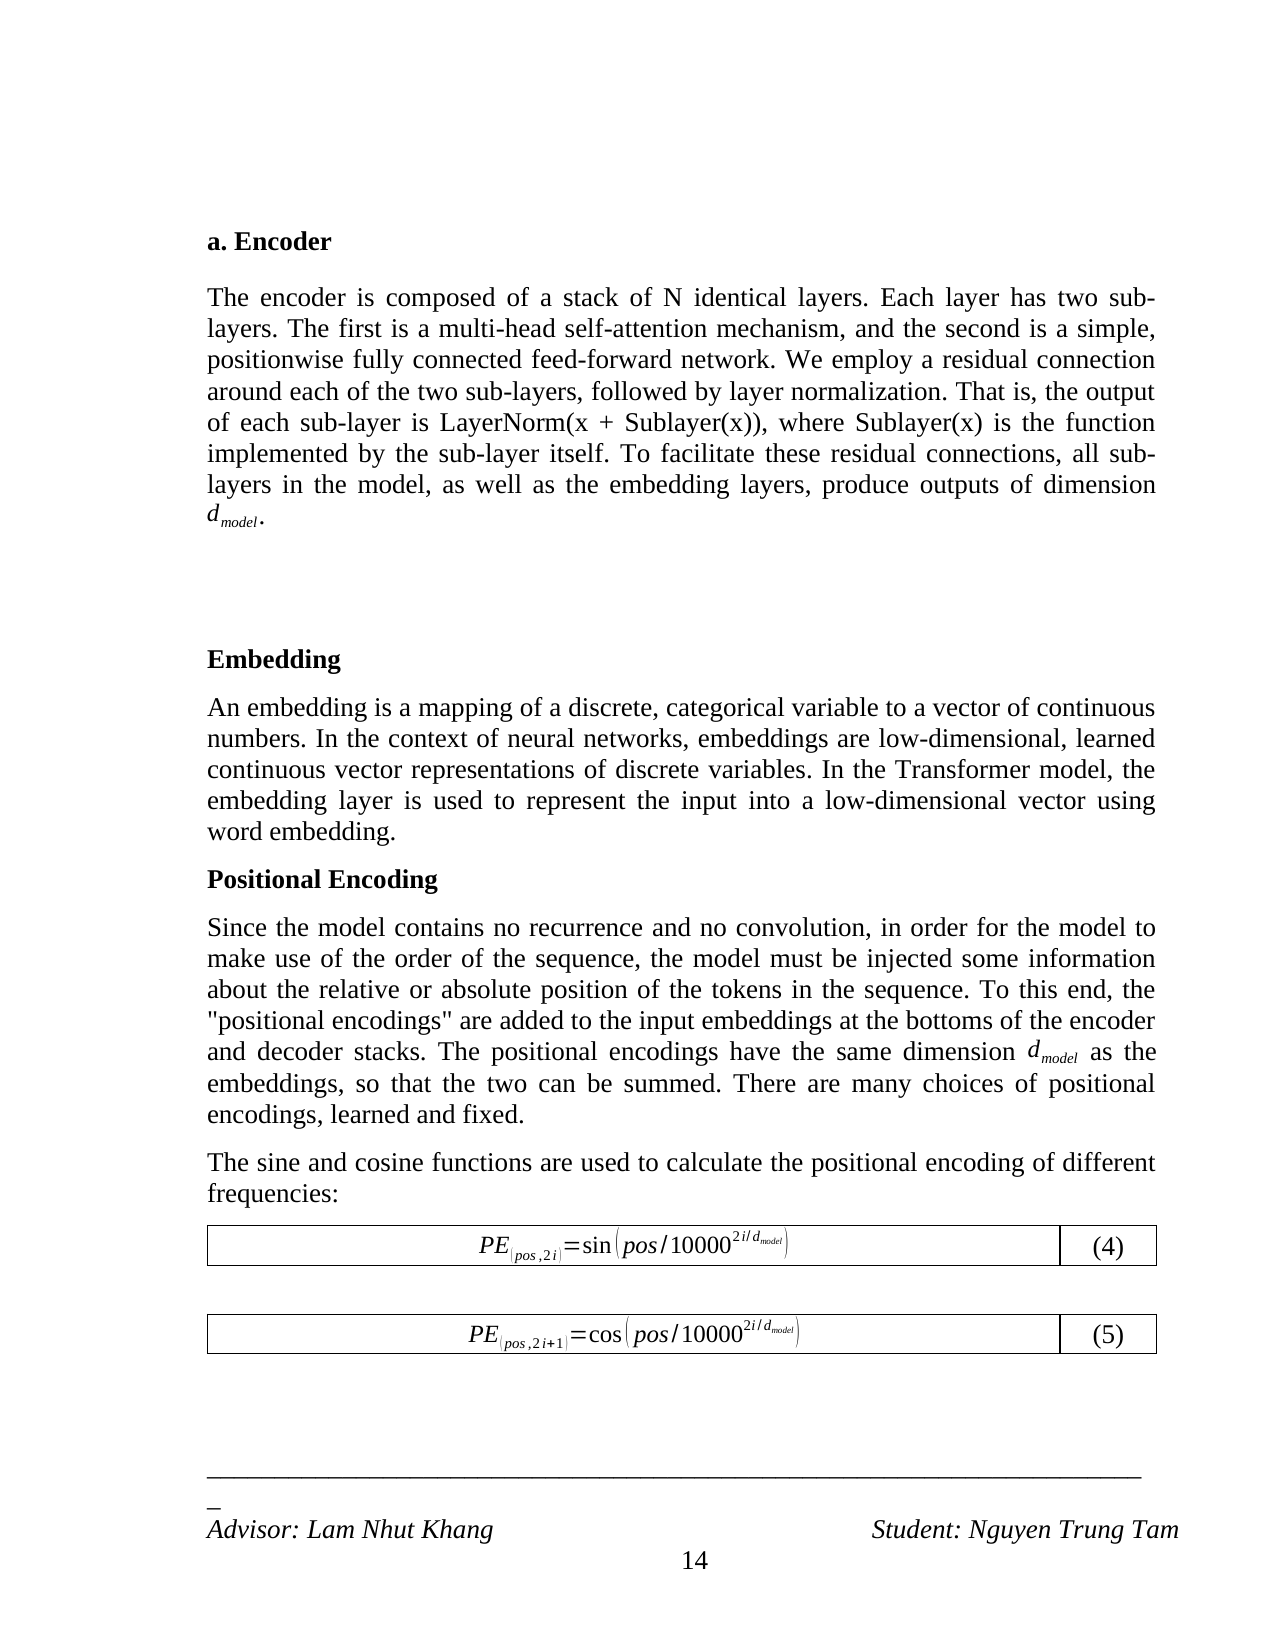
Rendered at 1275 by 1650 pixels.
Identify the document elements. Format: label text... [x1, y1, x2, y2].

text An embedding is a mapping of a discrete, categorical variable to a vector of continuous numbers. In the context of neural networks, embeddings are low-dimensional, learned continuous vector representations of discrete variables. In the Transformer model, the embedding layer is used to represent the input into a low-dimensional vector using word embedding. [207, 691, 1157, 846]
subtitle Encoder [207, 225, 1157, 256]
table_header (5) [1061, 1315, 1156, 1353]
text Embedding [207, 643, 1157, 674]
text The sine and cosine functions are used to calculate the positional encoding of different frequencies: [207, 1146, 1157, 1208]
table_header [208, 1315, 1059, 1353]
table_header (4) [1061, 1226, 1156, 1264]
table_header [208, 1226, 1059, 1264]
text Since the model contains no recurrence and no convolution, in order for the model to make use of the order of the sequence, the model must be injected some information about the relative or absolute position of the tokens in the sequence. To this end, the "positional encodings" are added to the input embeddings at the bottoms of the encoder and decoder stacks. The positional encodings have the same dimension as the embeddings, so that the two can be summed. There are many choices of positional encodings, learned and fixed. [207, 911, 1157, 1129]
text The encoder is composed of a stack of N identical layers. Each layer has two sub-layers. The first is a multi-head self-attention mechanism, and the second is a simple, positionwise fully connected feed-forward network. We employ a residual connection around each of the two sub-layers, followed by layer normalization. That is, the output of each sub-layer is LayerNorm(x + Sublayer(x)), where Sublayer(x) is the function implemented by the sub-layer itself. To facilitate these residual connections, all sub-layers in the model, as well as the embedding layers, produce outputs of dimension . [207, 281, 1157, 531]
text Positional Encoding [207, 863, 1157, 894]
